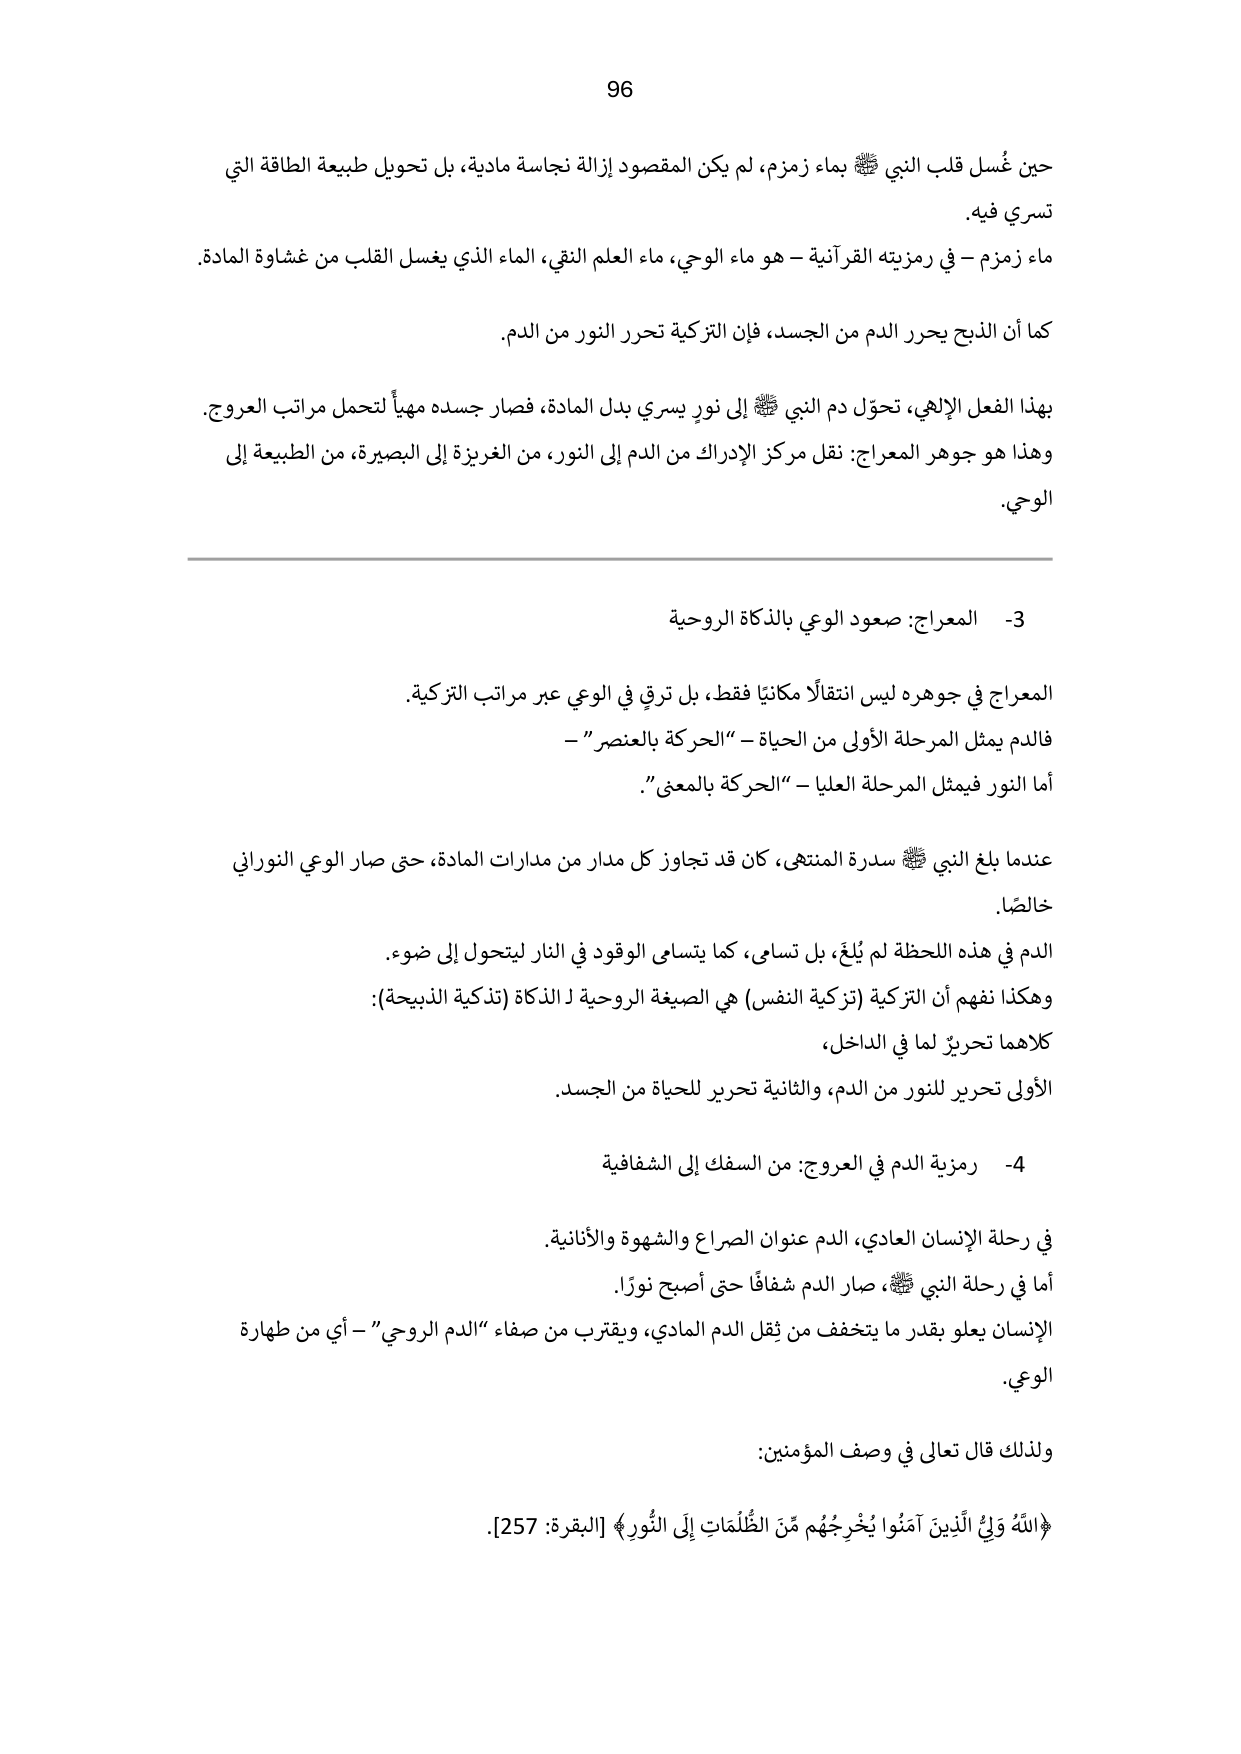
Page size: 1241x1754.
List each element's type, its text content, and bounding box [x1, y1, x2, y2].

text كما أن الذبح يحرر الدم من الجسد، فإن التزكية تحرر النور من الدم. [187, 316, 1053, 347]
text حين غُسل قلب النبي ﷺ بماء زمزم، لم يكن المقصود إزالة نجاسة مادية، بل تحويل طبيعة الطاقة التي تسري فيه. ماء زمزم – في رمزيته القرآنية – هو ماء الوحي، ماء العلم النقي، الماء الذي يغسل القلب من غشاوة المادة. [187, 150, 1053, 272]
text بهذا الفعل الإلهي، تحوّل دم النبي ﷺ إلى نورٍ يسري بدل المادة، فصار جسده مهيأً لتحمل مراتب العروج. وهذا هو جوهر المعراج: نقل مركز الإدراك من الدم إلى النور، من الغريزة إلى البصيرة، من الطبيعة إلى الوحي. [187, 391, 1053, 513]
text ﴿اللَّهُ وَلِيُّ الَّذِينَ آمَنُوا يُخْرِجُهُم مِّنَ الظُّلُمَاتِ إِلَى النُّورِ﴾ [البقرة: 257]. [187, 1510, 1053, 1541]
text عندما بلغ النبي ﷺ سدرة المنتهى، كان قد تجاوز كل مدار من مدارات المادة، حتى صار الوعي النوراني خالصًا. الدم في هذه اللحظة لم يُلغَ، بل تسامى، كما يتسامى الوقود في النار ليتحول إلى ضوء. وهكذا نفهم أن التزكية (تزكية النفس) هي الصيغة الروحية لـ الذكاة (تذكية الذبيحة): كلاهما تحريرٌ لما في الداخل، الأولى تحرير للنور من الدم، والثانية تحرير للحياة من الجسد. [187, 844, 1053, 1104]
text في رحلة الإنسان العادي، الدم عنوان الصراع والشهوة والأنانية. أما في رحلة النبي ﷺ، صار الدم شفافًا حتى أصبح نورًا. الإنسان يعلو بقدر ما يتخفف من ثِقل الدم المادي، ويقترب من صفاء “الدم الروحي” – أي من طهارة الوعي. [187, 1223, 1053, 1391]
list المعراج: صعود الوعي بالذكاة الروحية [187, 603, 1015, 634]
list رمزية الدم في العروج: من السفك إلى الشفافية [187, 1148, 1015, 1179]
text ولذلك قال تعالى في وصف المؤمنين: [187, 1435, 1053, 1466]
text المعراج في جوهره ليس انتقالًا مكانيًا فقط، بل ترقٍ في الوعي عبر مراتب التزكية. فالدم يمثل المرحلة الأولى من الحياة – “الحركة بالعنصر” – أما النور فيمثل المرحلة العليا – “الحركة بالمعنى”. [187, 678, 1053, 800]
